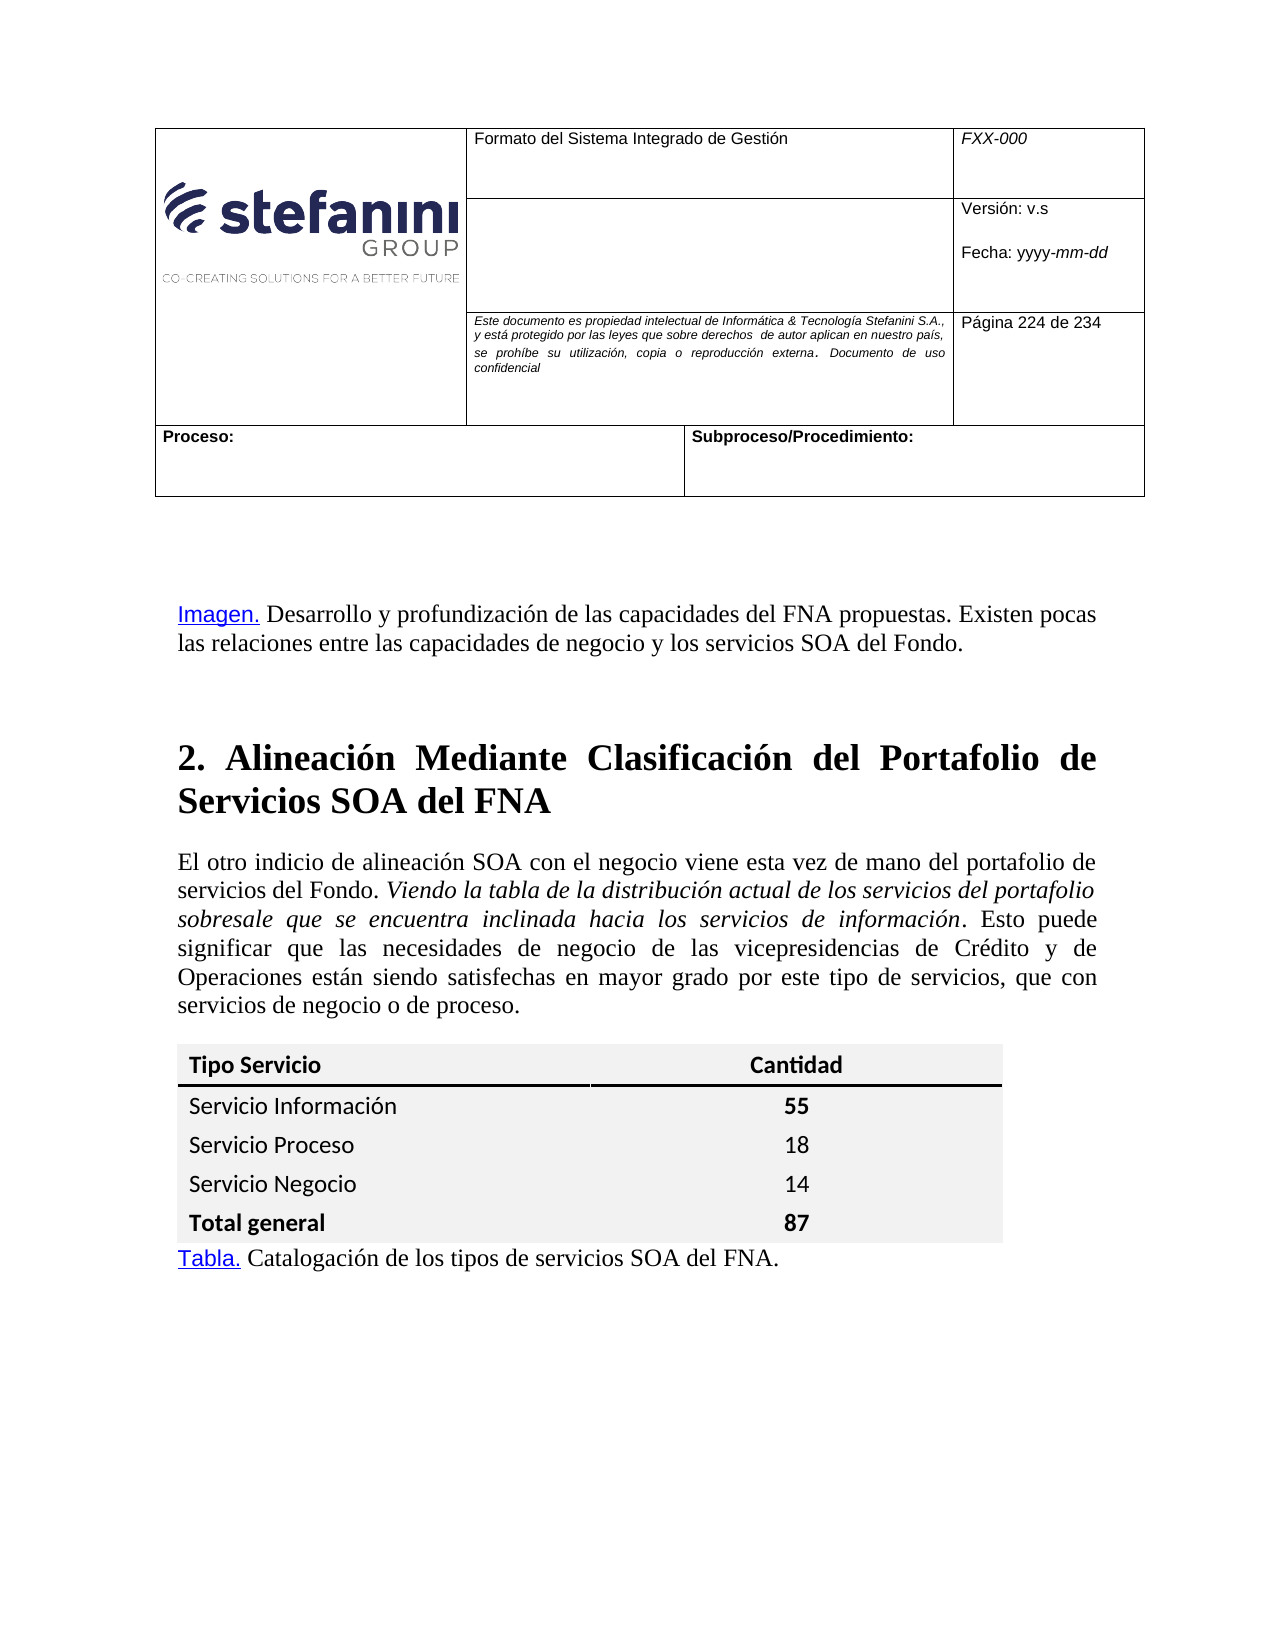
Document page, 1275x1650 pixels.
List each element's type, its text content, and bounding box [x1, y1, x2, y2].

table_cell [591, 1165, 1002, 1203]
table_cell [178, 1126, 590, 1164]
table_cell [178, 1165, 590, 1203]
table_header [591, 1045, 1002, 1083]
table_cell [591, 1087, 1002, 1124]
picture [162, 182, 460, 286]
text Imagen. Desarrollo y profundización de las capacidades del FNA propuestas. Existen pocas las relaciones entre las capacidades de negocio y los servicios SOA del Fondo. [177, 599, 1098, 657]
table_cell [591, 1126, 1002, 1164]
text El otro indicio de alineación SOA con el negocio viene esta vez de mano del portafolio de servicios del Fondo. Viendo la tabla de la distribución actual de los servicios del portafolio sobresale que se encuentra inclinada hacia los servicios de información. Esto puede significar que las necesidades de negocio de las vicepresidencias de Crédito y de Operaciones están siendo satisfechas en mayor grado por este tipo de servicios, que con servicios de negocio o de proceso. [177, 847, 1098, 1019]
subtitle 2. Alineación Mediante Clasificación del Portafolio de Servicios SOA del FNA [177, 736, 1098, 822]
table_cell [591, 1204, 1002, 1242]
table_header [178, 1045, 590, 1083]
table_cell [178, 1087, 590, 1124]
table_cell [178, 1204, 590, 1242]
text Tabla. Catalogación de los tipos de servicios SOA del FNA. [177, 1243, 1098, 1272]
